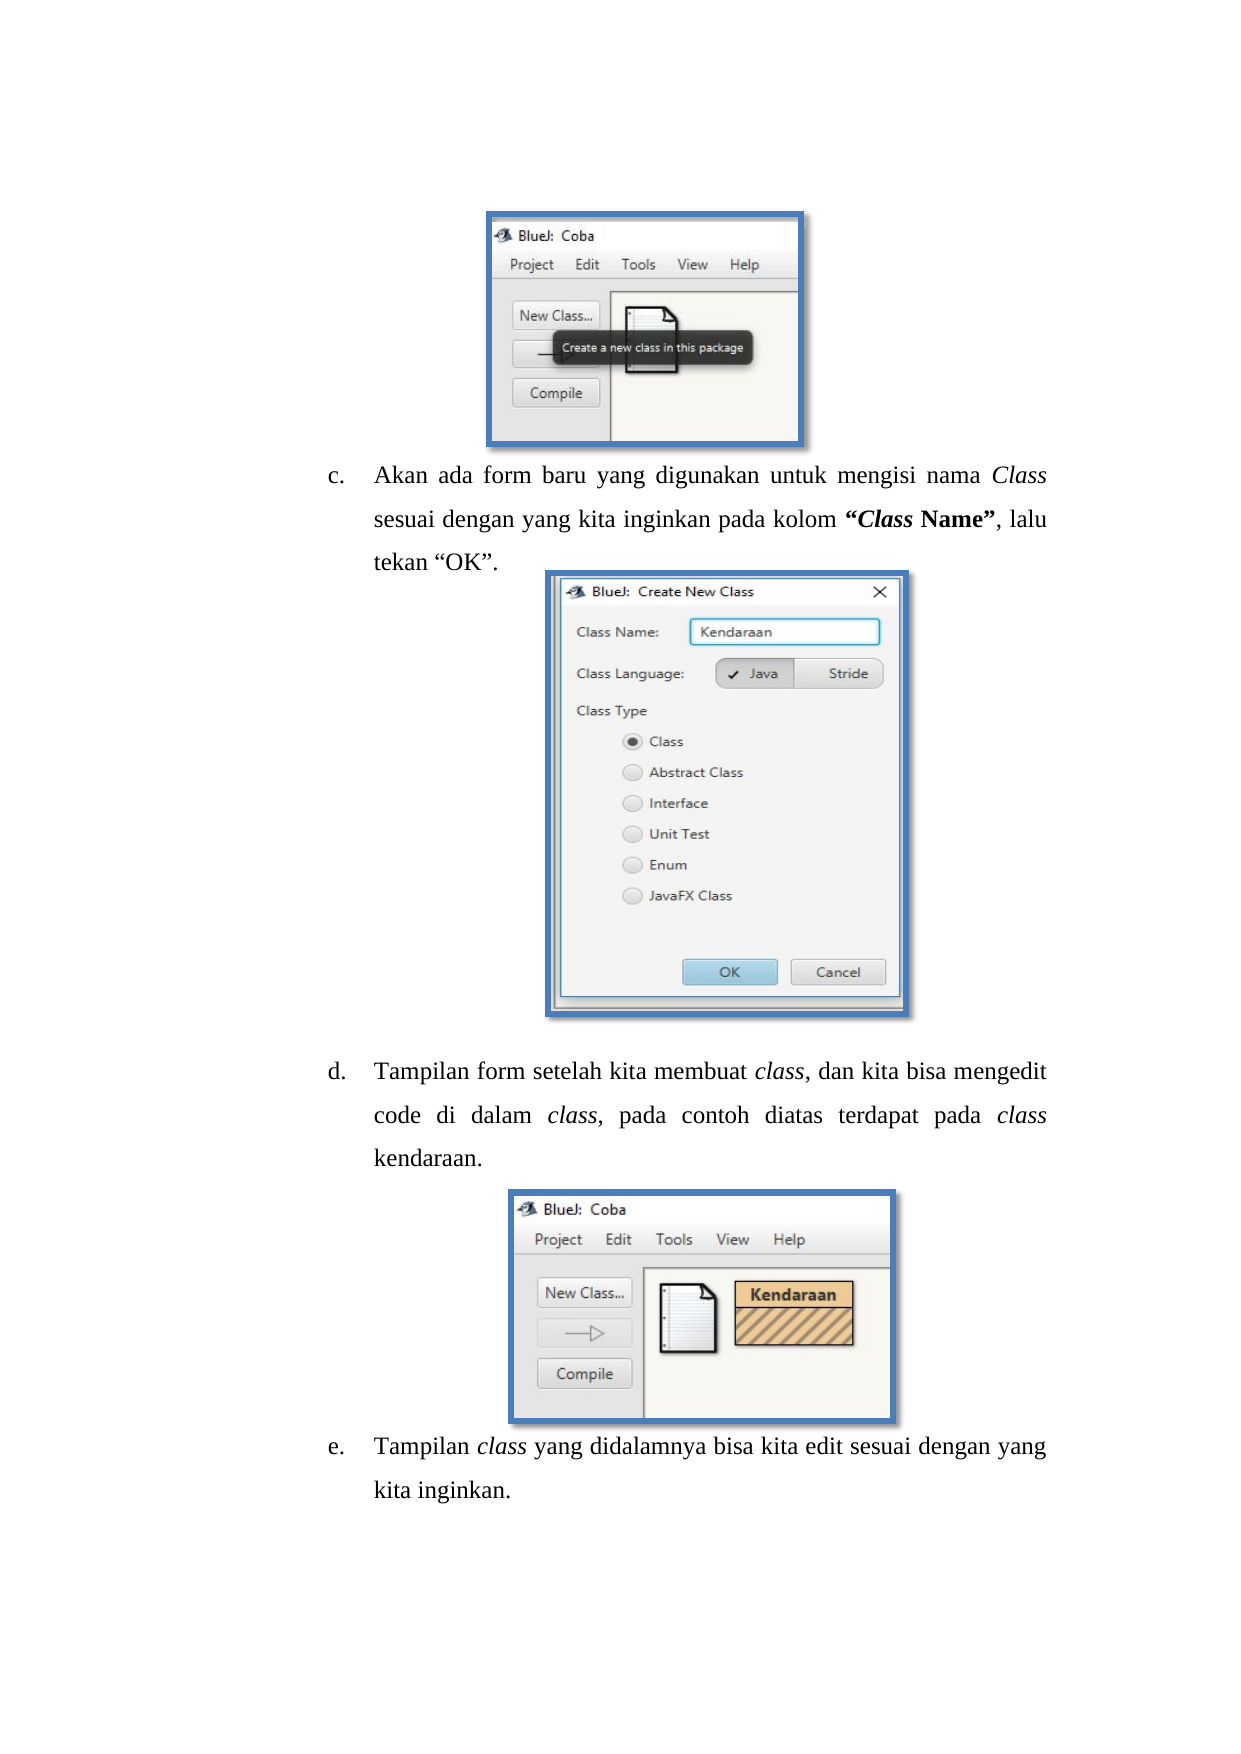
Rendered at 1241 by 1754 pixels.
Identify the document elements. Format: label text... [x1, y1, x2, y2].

list Tampilan form setelah kita membuat class, dan kita bisa mengedit code di dalam class, pada contoh diatas terdapat pada class kendaraan. [328, 1056, 1047, 1172]
picture [482, 209, 817, 459]
picture [542, 576, 920, 1026]
picture [506, 1188, 907, 1431]
list Akan ada form baru yang digunakan untuk mengisi nama Class sesuai dengan yang kita inginkan pada kolom “Class Name”, lalu tekan “OK”. [328, 460, 1047, 576]
list Tampilan class yang didalamnya bisa kita edit sesuai dengan yang kita inginkan. [328, 1431, 1047, 1503]
picture [551, 576, 903, 1011]
